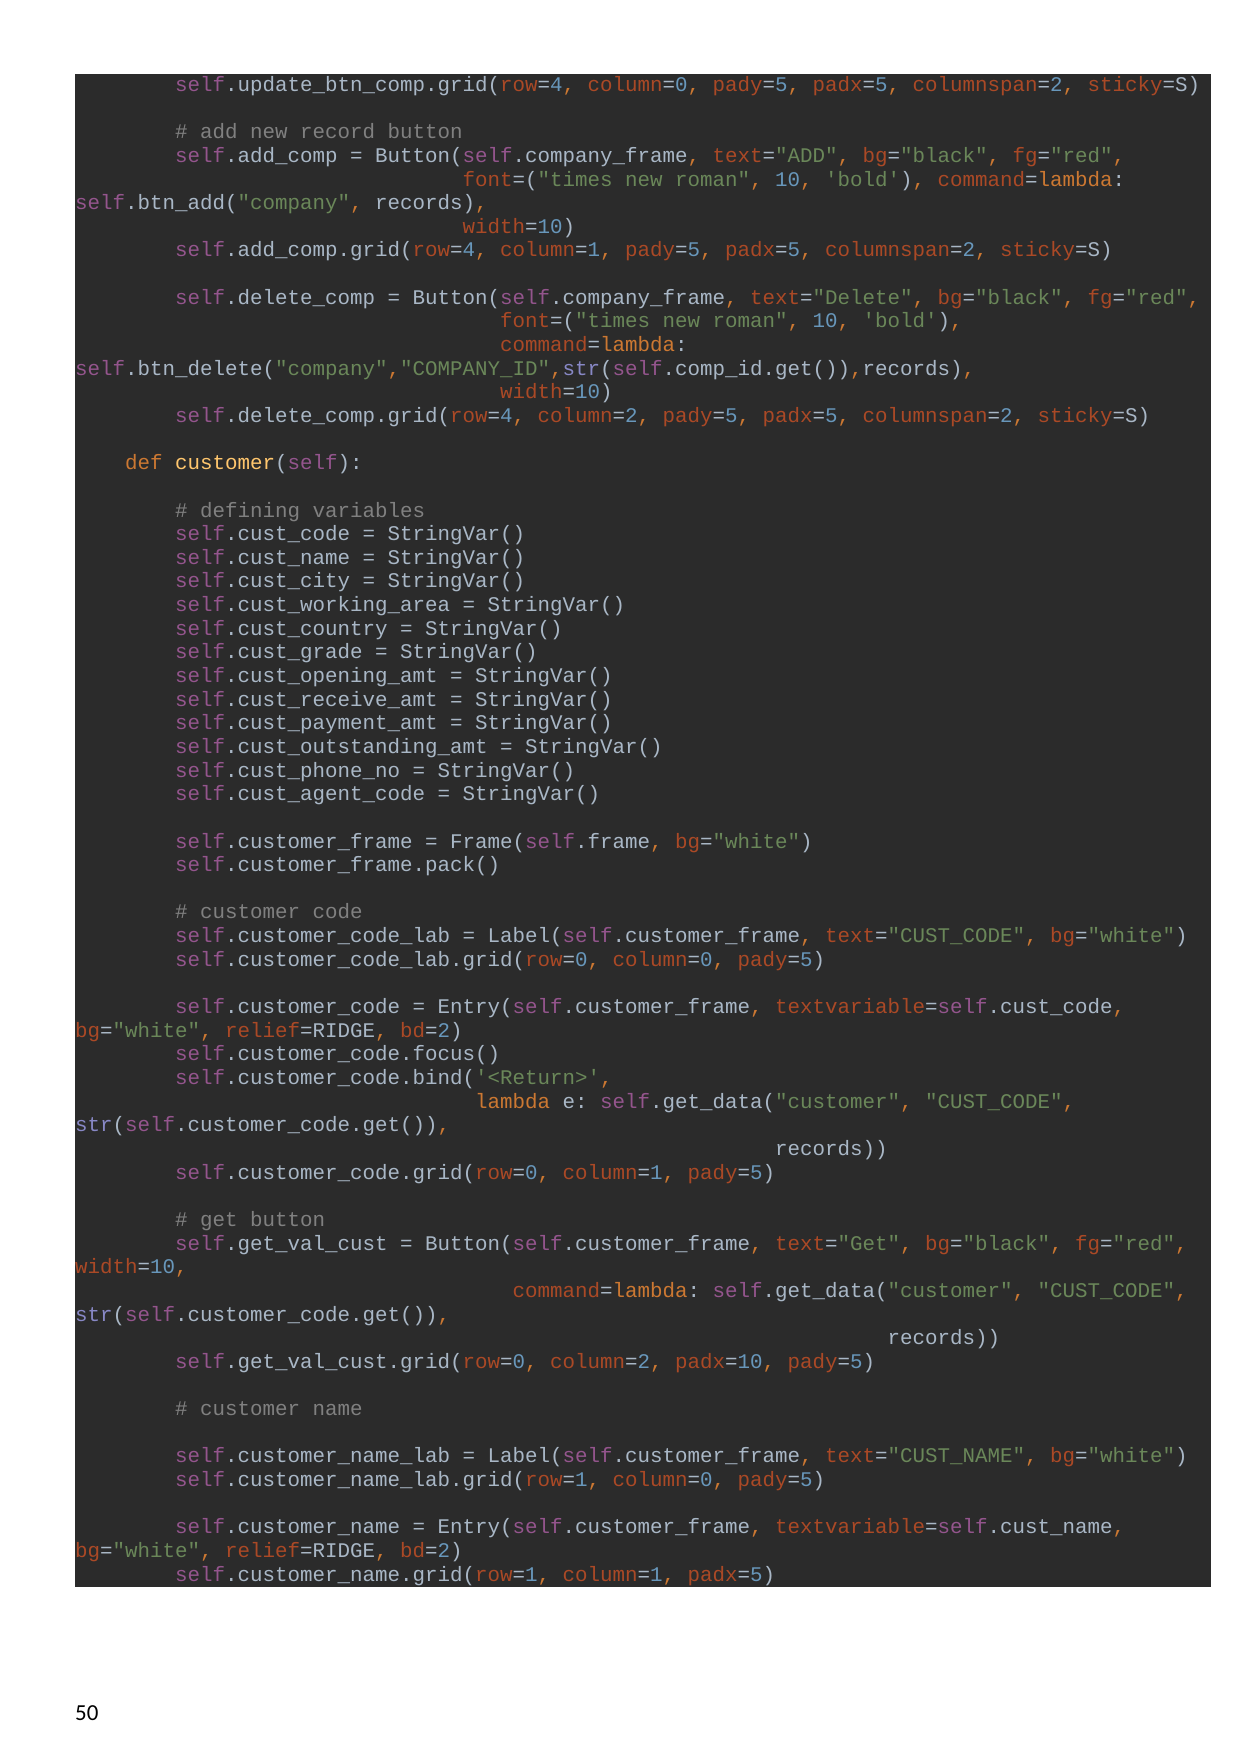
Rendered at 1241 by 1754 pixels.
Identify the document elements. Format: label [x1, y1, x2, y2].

text [75, 74, 1211, 1587]
